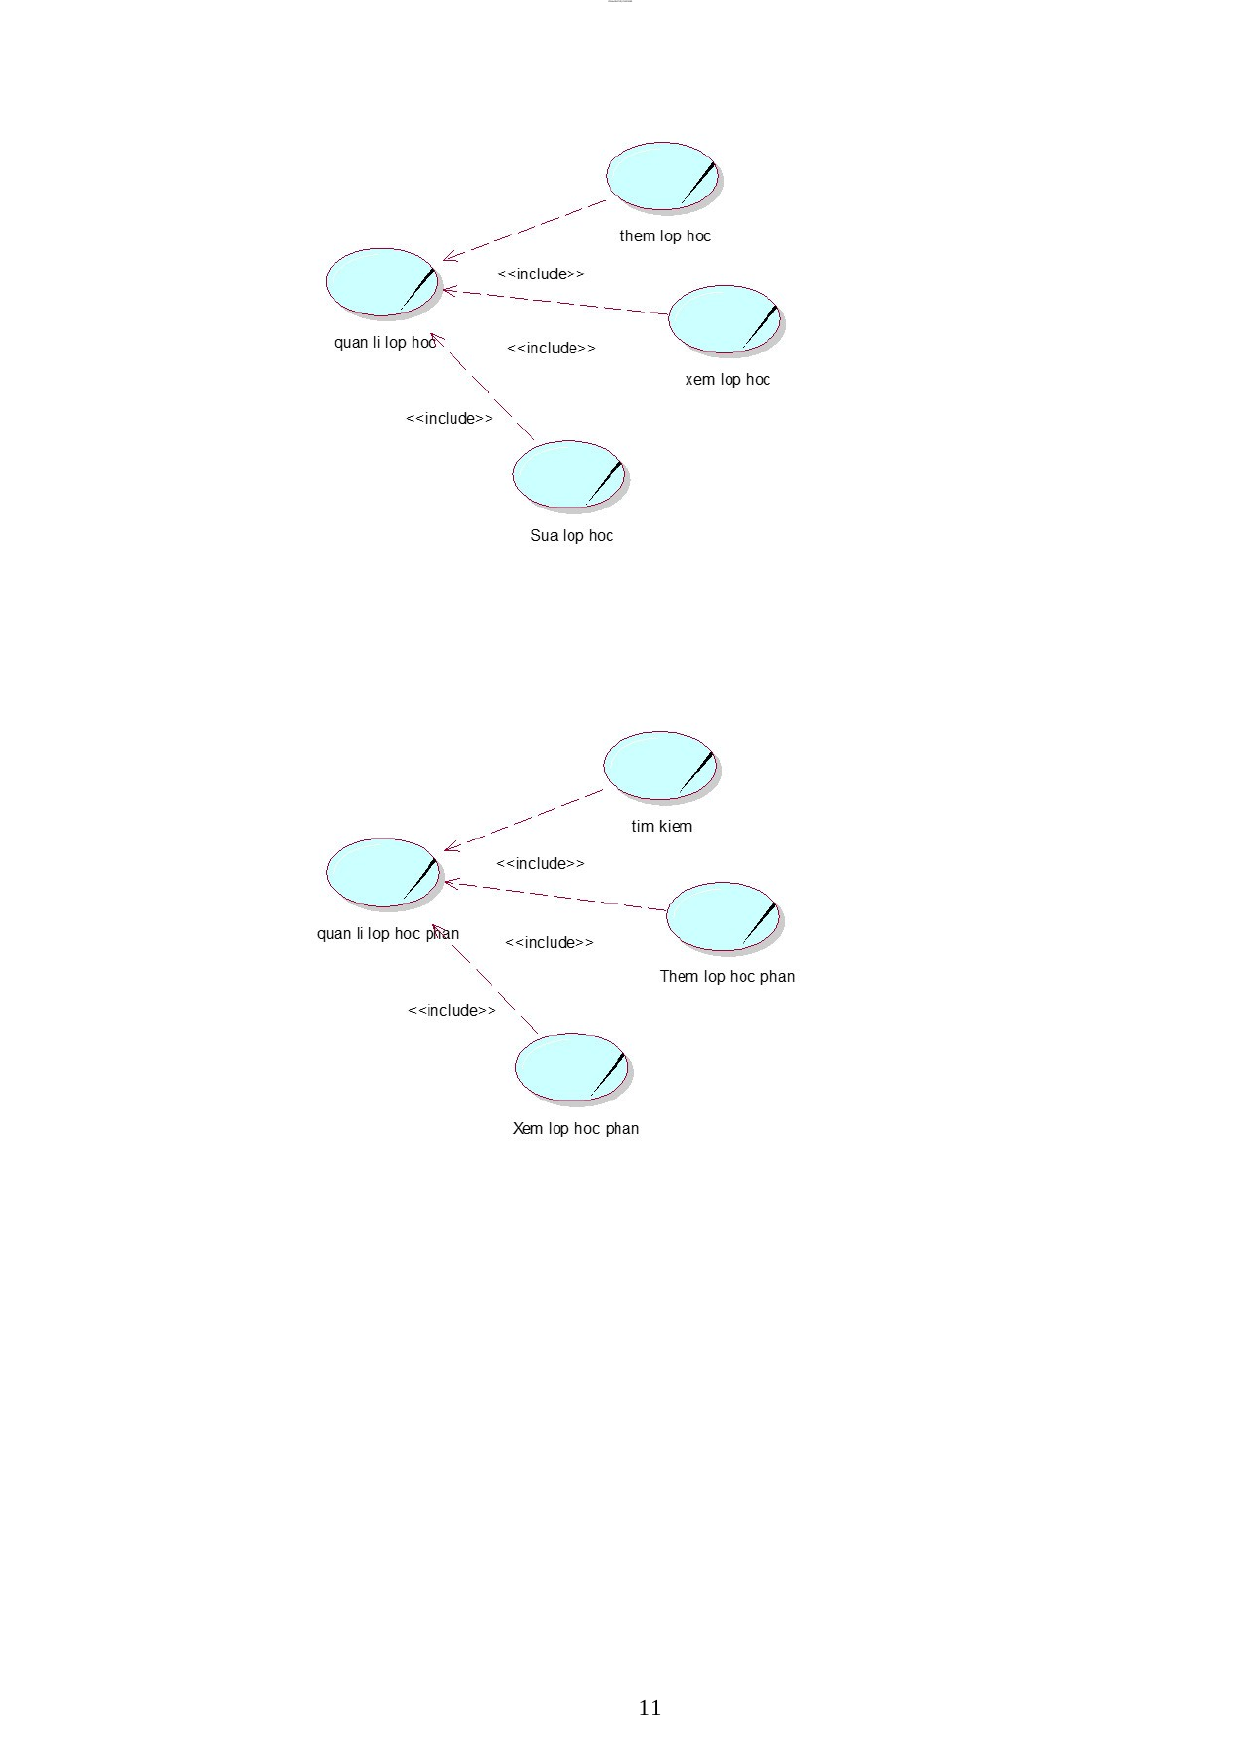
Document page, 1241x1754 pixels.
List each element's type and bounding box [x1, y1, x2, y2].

picture [177, 707, 1122, 1298]
picture [177, 118, 1122, 703]
